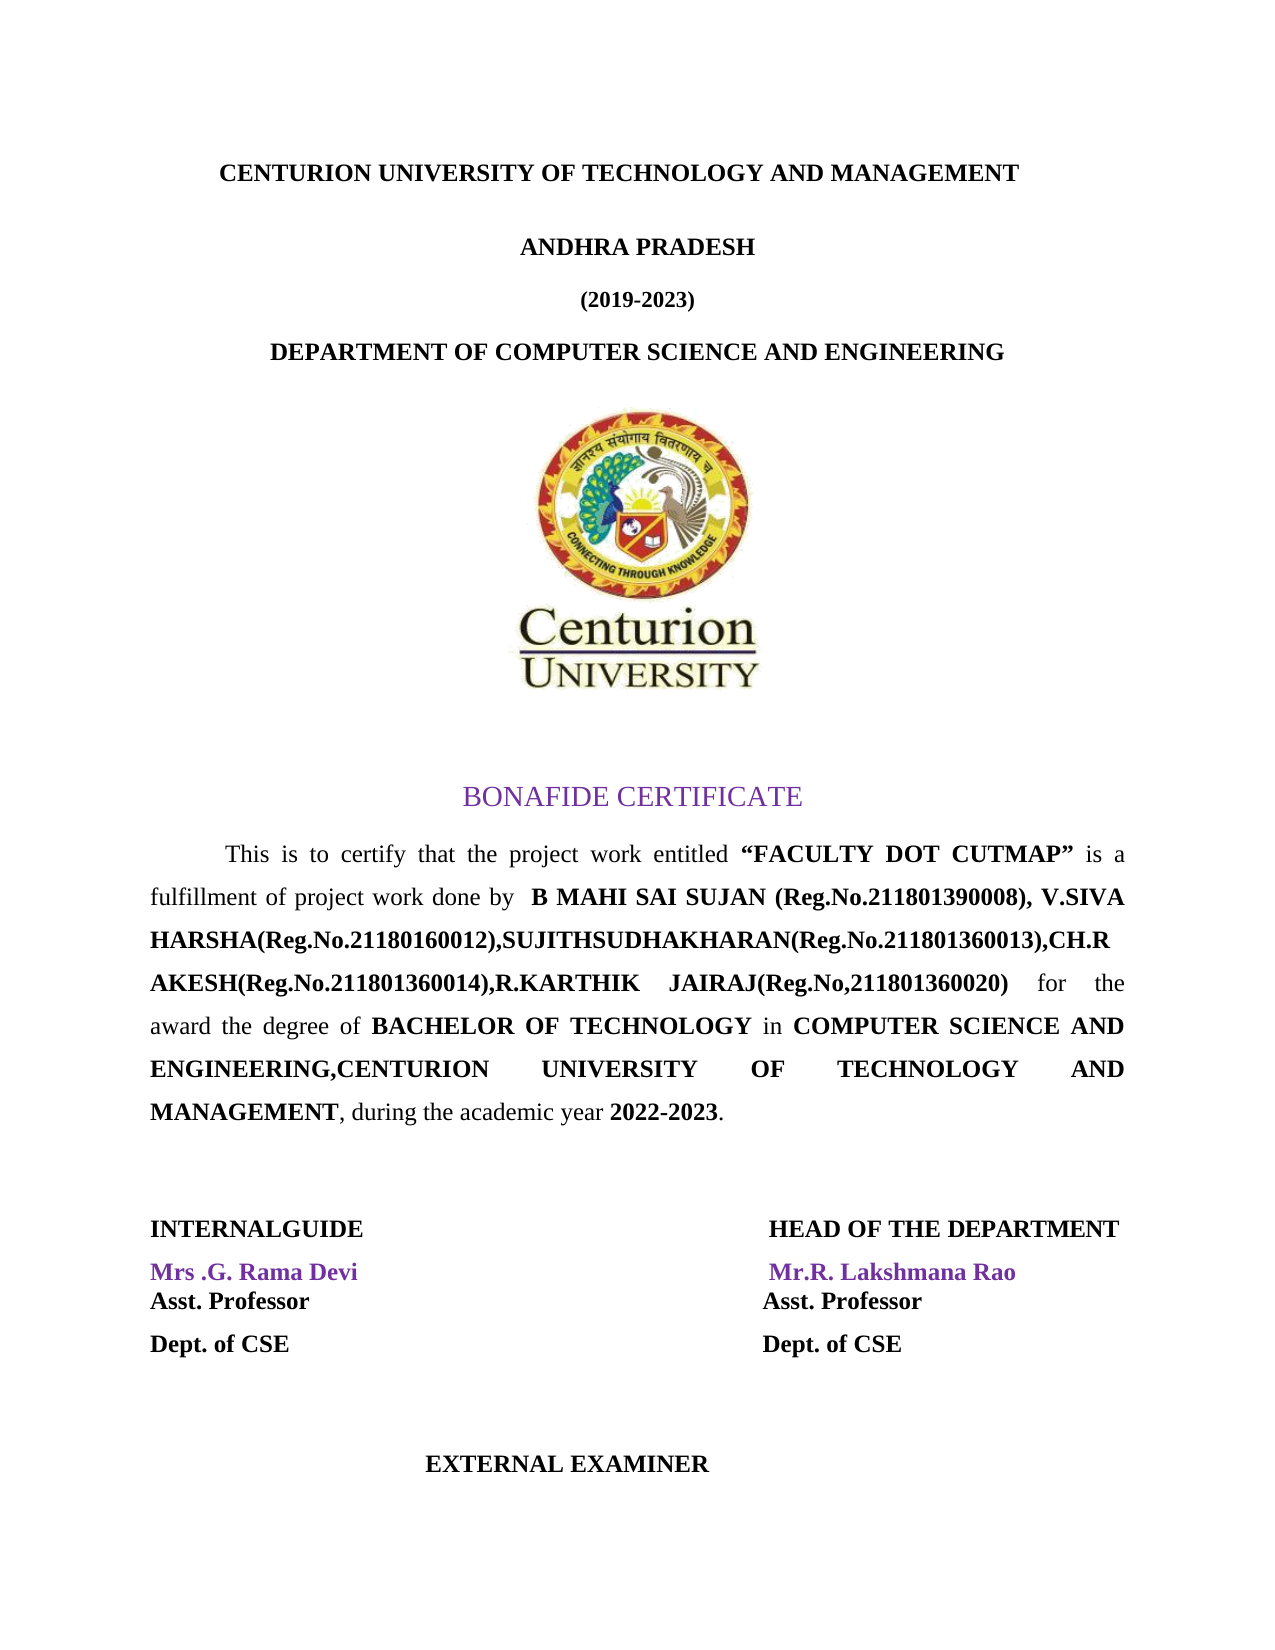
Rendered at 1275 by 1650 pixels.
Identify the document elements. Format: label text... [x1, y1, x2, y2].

text ANDHRA PRADESH [150, 232, 1125, 261]
subtitle INTERNALGUIDE HEAD OF THE DEPARTMENT [150, 1214, 1125, 1243]
subtitle Mrs .G. Rama Devi Mr.R. Lakshmana Rao [150, 1257, 1125, 1286]
subtitle DEPARTMENT OF COMPUTER SCIENCE AND ENGINEERING [150, 337, 1125, 366]
subtitle This is to certify that the project work entitled “FACULTY DOT CUTMAP” is a fulfillment of project work done by B MAHI SAI SUJAN (Reg.No.211801390008), V.SIVA HARSHA(Reg.No.21180160012),SUJITHSUDHAKHARAN(Reg.No.211801360013),CH.RAKESH(Reg.No.211801360014),R.KARTHIK JAIRAJ(Reg.No,211801360020) for the award the degree of BACHELOR OF TECHNOLOGY in COMPUTER SCIENCE AND ENGINEERING,CENTURION UNIVERSITY OF TECHNOLOGY AND MANAGEMENT, during the academic year 2022-2023. [150, 839, 1125, 1126]
text Asst. Professor Asst. Professor [150, 1286, 1125, 1314]
text EXTERNAL EXAMINER [150, 1449, 1125, 1478]
text Dept. of CSE Dept. of CSE [150, 1329, 1125, 1358]
subtitle CENTURION UNIVERSITY OF TECHNOLOGY AND MANAGEMENT [219, 158, 1125, 187]
picture [508, 407, 767, 693]
text BONAFIDE CERTIFICATE [150, 779, 1116, 813]
text (2019-2023) [150, 286, 1125, 312]
